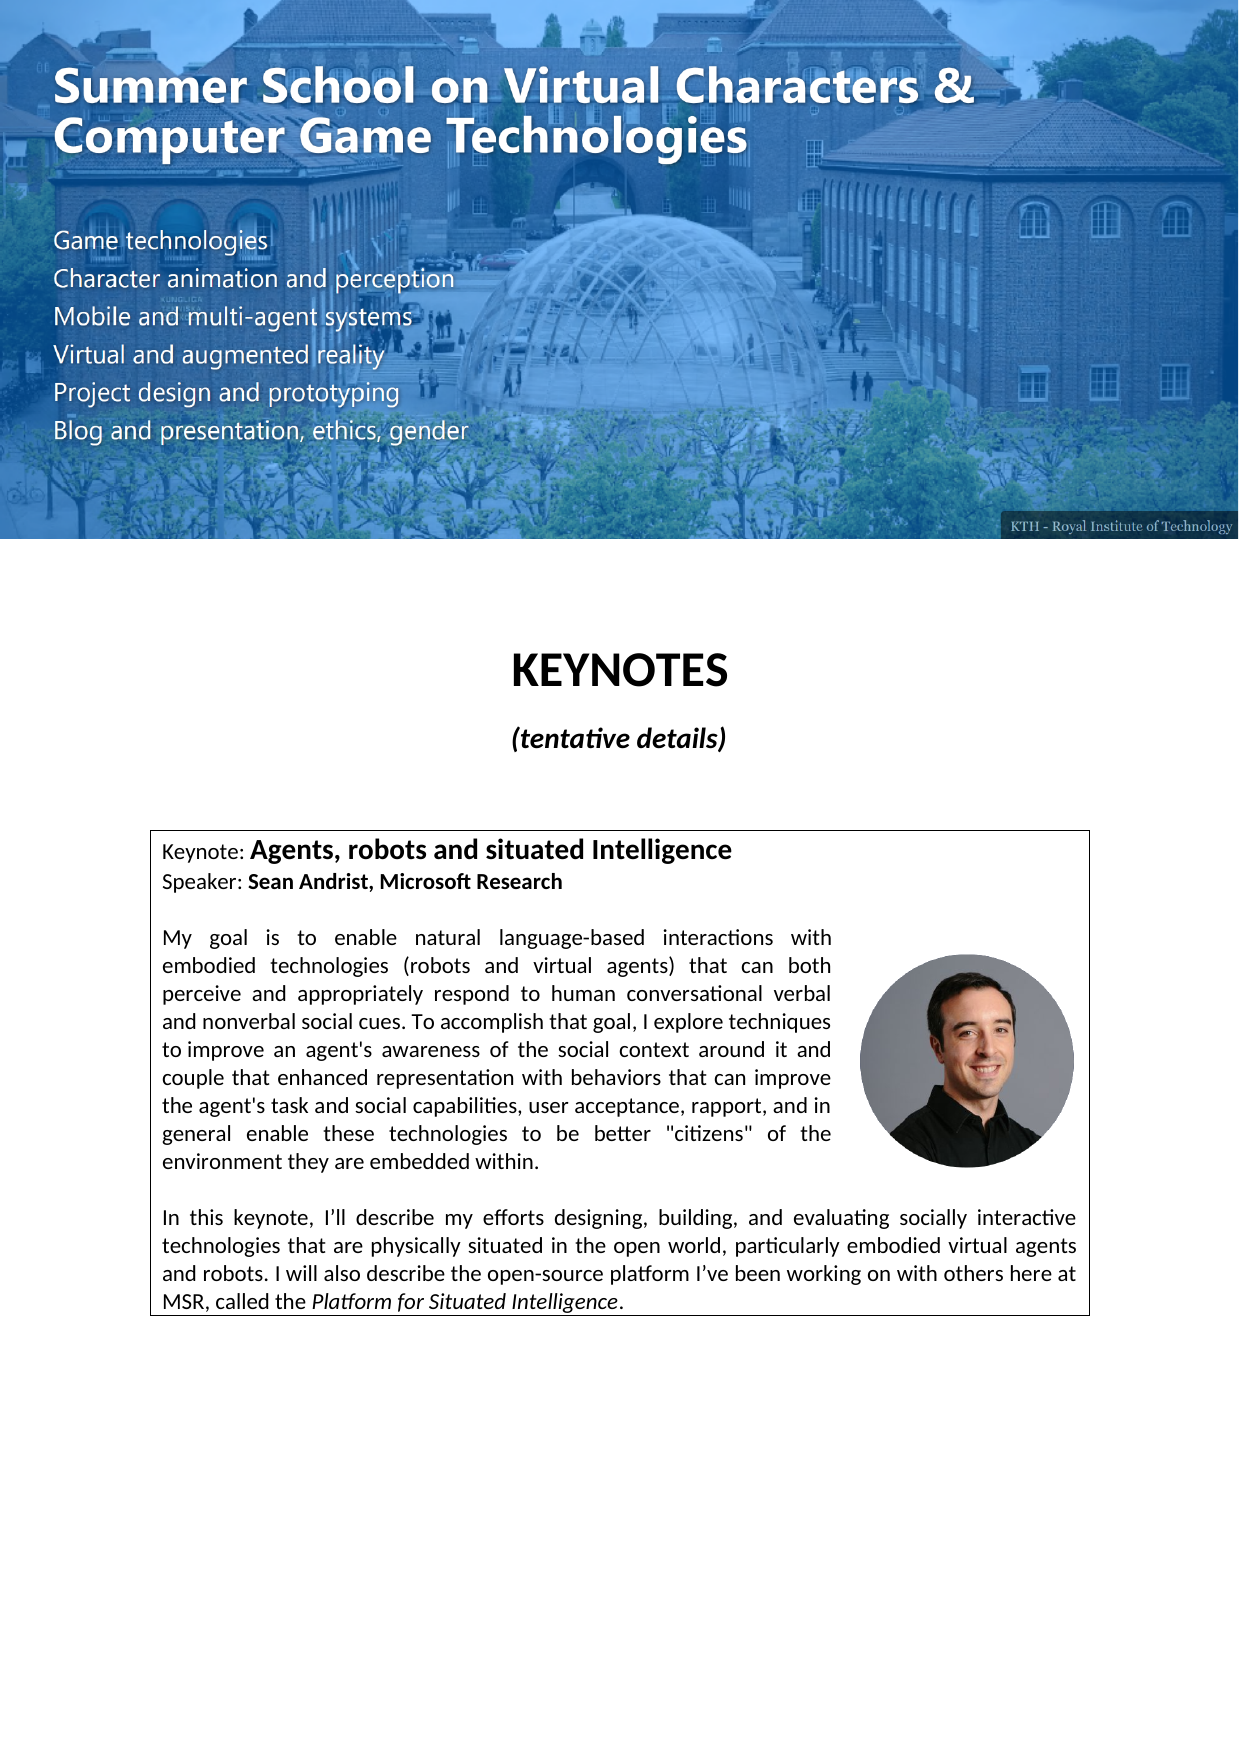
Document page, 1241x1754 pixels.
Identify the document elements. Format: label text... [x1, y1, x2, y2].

text (tentative details) [150, 720, 1090, 756]
table_header Keynote: Agents, robots and situated Intelligence Speaker: Sean Andrist, Microsoft Research [151, 831, 1089, 895]
table_cell In this keynote, I’ll describe my efforts designing, building, and evaluating socially interactive technologies that are physically situated in the open world, particularly embodied virtual agents and robots. I will also describe the open-source platform I’ve been working on with others here at MSR, called the Platform for Situated Intelligence. [151, 1203, 1089, 1315]
picture [0, 0, 1239, 539]
table_cell My goal is to enable natural language-based interactions with embodied technologies (robots and virtual agents) that can both perceive and appropriately respond to human conversational verbal and nonverbal social cues. To accomplish that goal, I explore techniques to improve an agent's awareness of the social context around it and couple that enhanced representation with behaviors that can improve the agent's task and social capabilities, user acceptance, rapport, and in general enable these technologies to be better "citizens" of the environment they are embedded within. [151, 895, 844, 1203]
text KEYNOTES [150, 638, 1090, 699]
table_cell [844, 895, 1089, 1203]
picture [855, 951, 1079, 1171]
